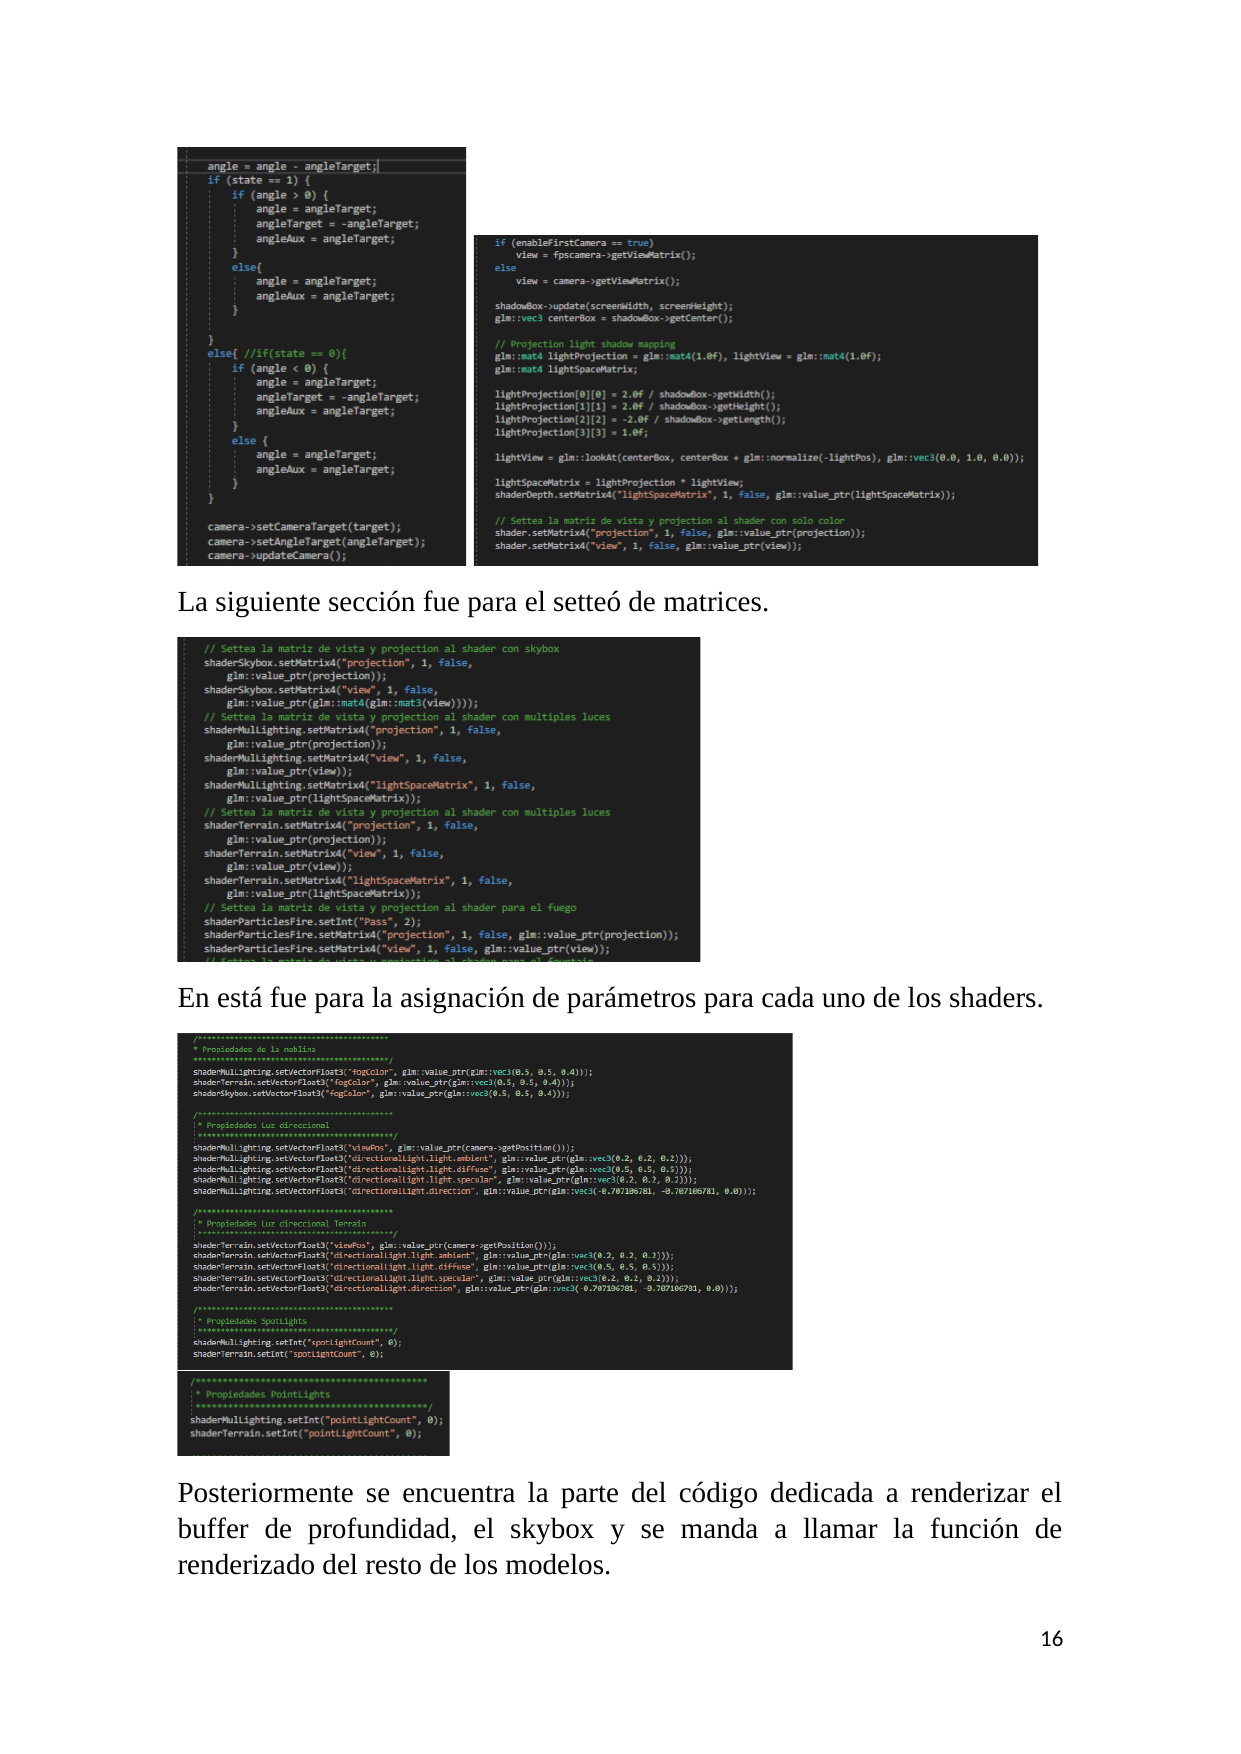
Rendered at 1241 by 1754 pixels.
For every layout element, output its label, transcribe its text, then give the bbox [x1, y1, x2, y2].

picture [177, 1033, 793, 1370]
picture [177, 637, 701, 962]
picture [177, 147, 467, 566]
picture [177, 1371, 450, 1456]
picture [473, 235, 1039, 566]
text Posteriormente se encuentra la parte del código dedicada a renderizar el buffer de profundidad, el skybox y se manda a llamar la función de renderizado del resto de los modelos. [177, 1475, 1063, 1581]
text La siguiente sección fue para el setteó de matrices. [177, 584, 1063, 618]
text En está fue para la asignación de parámetros para cada uno de los shaders. [177, 980, 1063, 1014]
